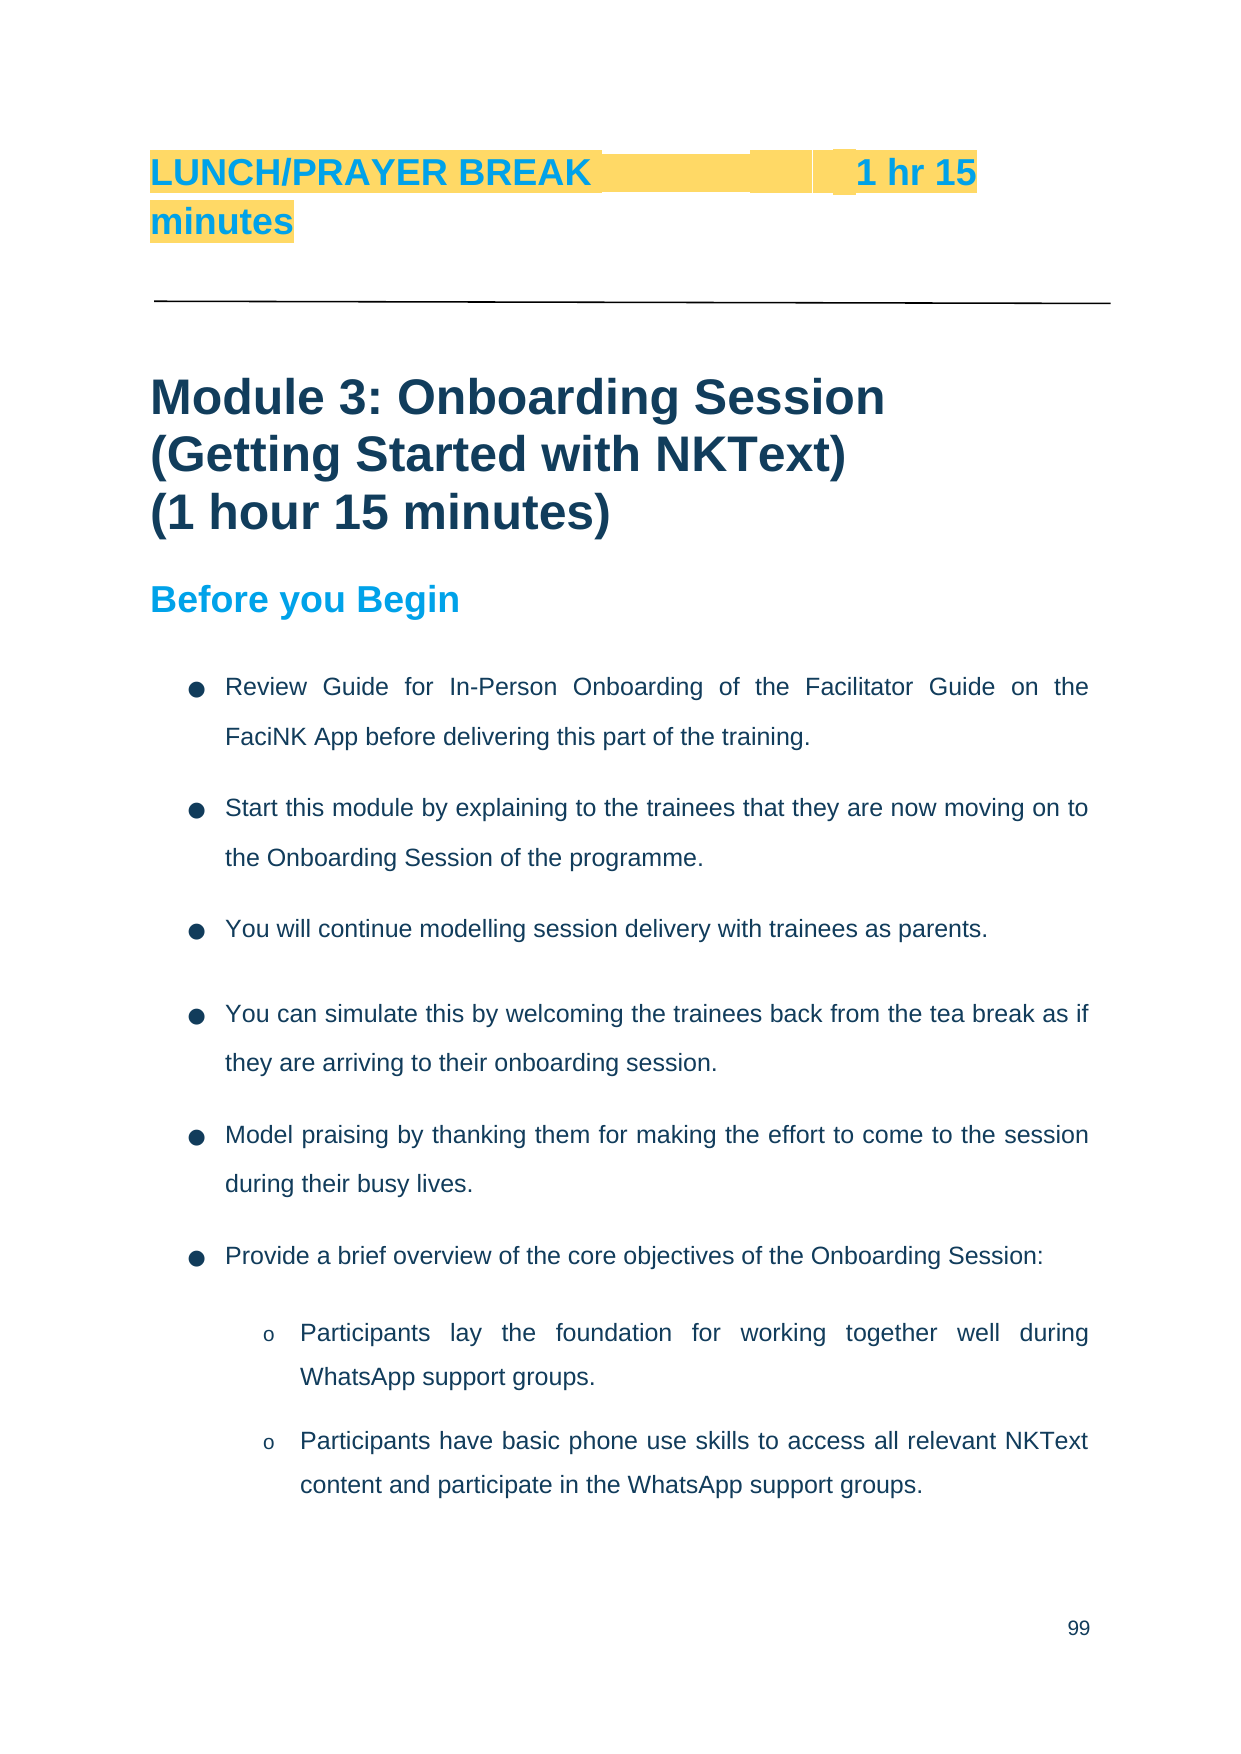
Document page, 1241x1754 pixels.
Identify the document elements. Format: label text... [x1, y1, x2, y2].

subtitle Module 3: Onboarding Session (Getting Started with NKText) (1 hour 15 minutes) [150, 367, 1090, 540]
list Participants have basic phone use skills to access all relevant NKText content and participate in the WhatsApp support groups. [262, 1426, 1090, 1499]
list Start this module by explaining to the trainees that they are now moving on to the Onboarding Session of the programme. [187, 785, 1090, 871]
list Review Guide for In-Person Onboarding of the Facilitator Guide on the FaciNK App before delivering this part of the training. [187, 664, 1090, 750]
list You can simulate this by welcoming the trainees back from the tea break as if they are arriving to their onboarding session. [187, 991, 1090, 1077]
list Provide a brief overview of the core objectives of the Onboarding Session: [187, 1233, 1090, 1276]
list Model praising by thanking them for making the effort to come to the session during their busy lives. [187, 1112, 1090, 1198]
list Participants lay the foundation for working together well during WhatsApp support groups. [262, 1318, 1090, 1391]
subtitle Before you Begin [150, 577, 1090, 620]
list You will continue modelling session delivery with trainees as parents. [187, 906, 1090, 949]
subtitle LUNCH/PRAYER BREAK 1 hr 15 minutes [150, 150, 1090, 243]
